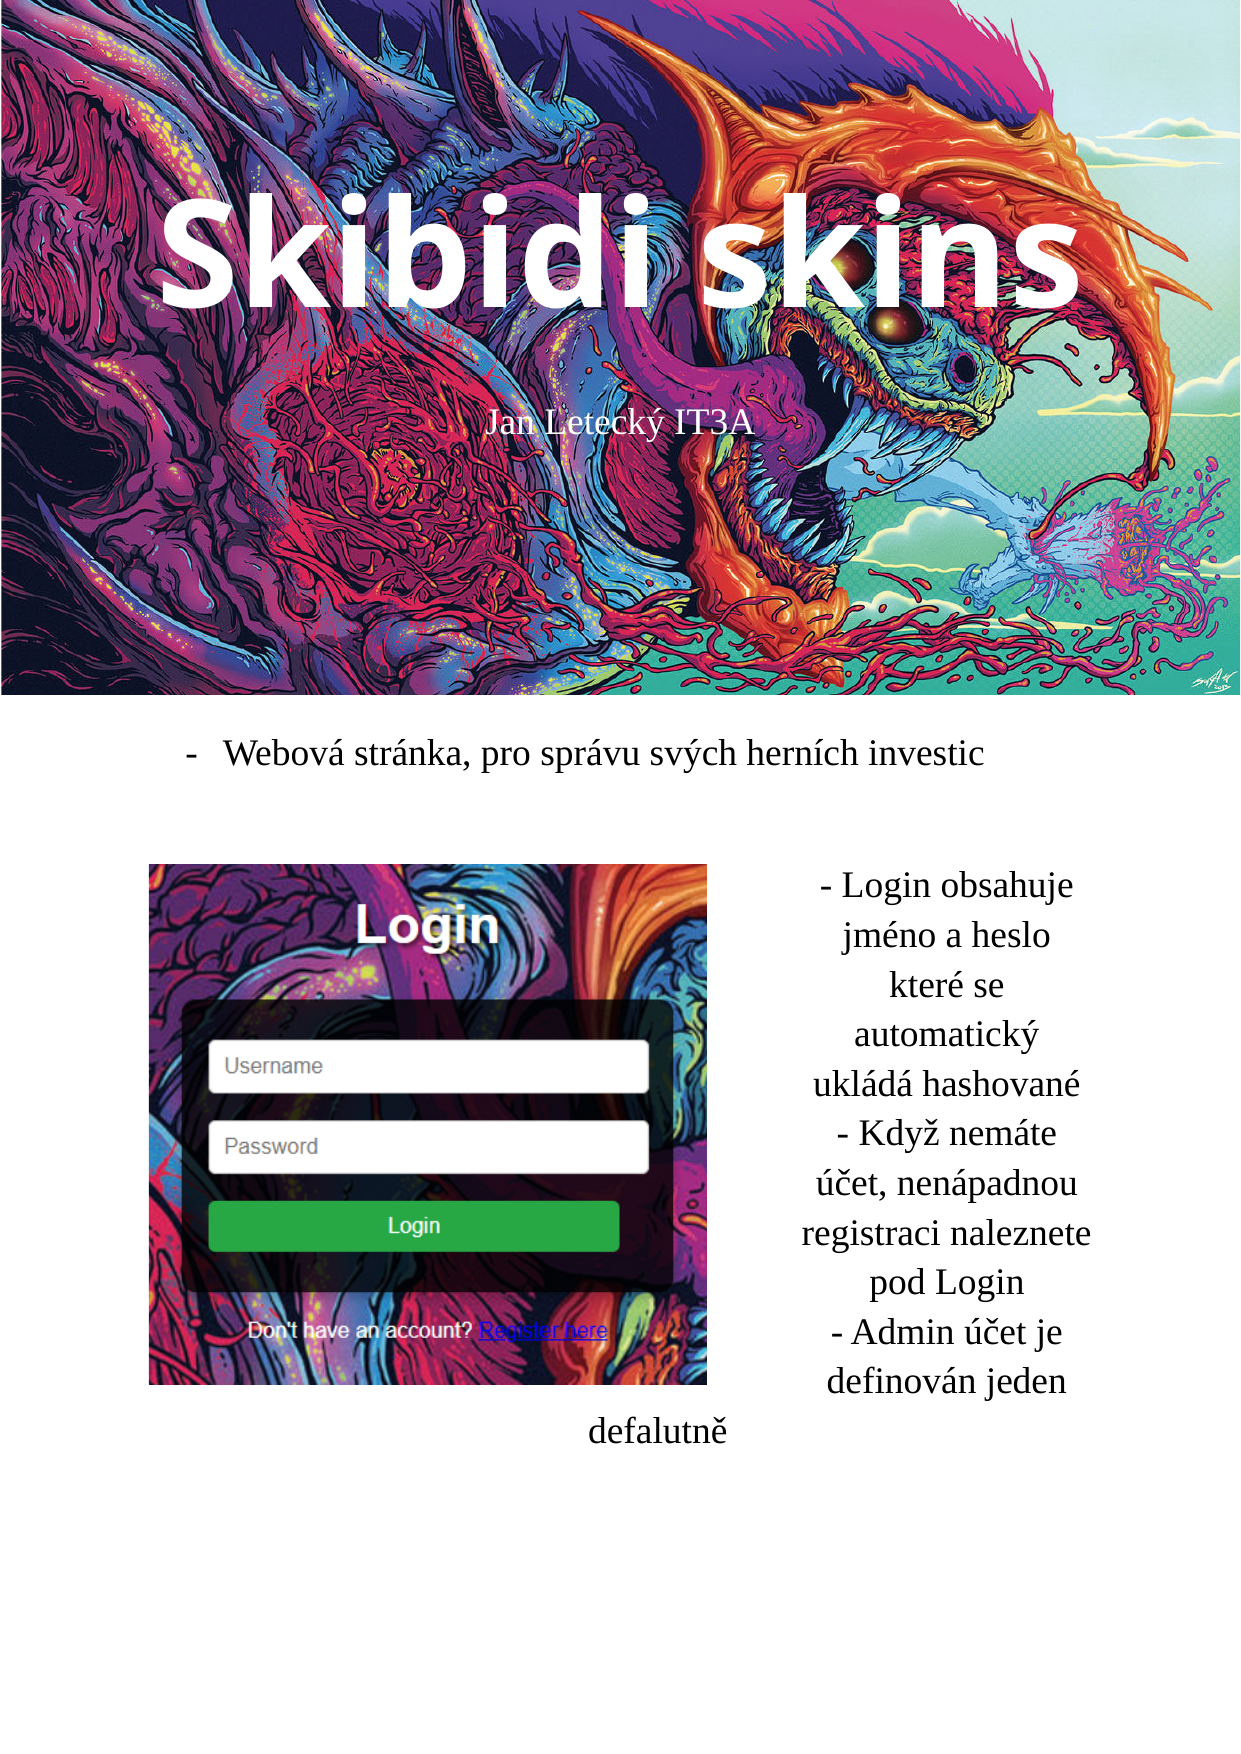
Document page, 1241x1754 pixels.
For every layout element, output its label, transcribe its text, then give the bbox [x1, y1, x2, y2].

list Webová stránka, pro správu svých herních investic [185, 730, 1093, 773]
list - Login obsahuje jméno a heslo které se automatický ukládá hashované [223, 863, 1093, 1104]
list - Když nemáte účet, nenápadnou registraci naleznete pod Login [707, 1111, 1093, 1303]
text Skibidi skins [148, 148, 1093, 352]
picture [1, 0, 1241, 695]
text Jan Letecký IT3A [148, 399, 1093, 442]
list - Admin účet je definován jeden defalutně [223, 1309, 1093, 1451]
picture [147, 864, 707, 1383]
